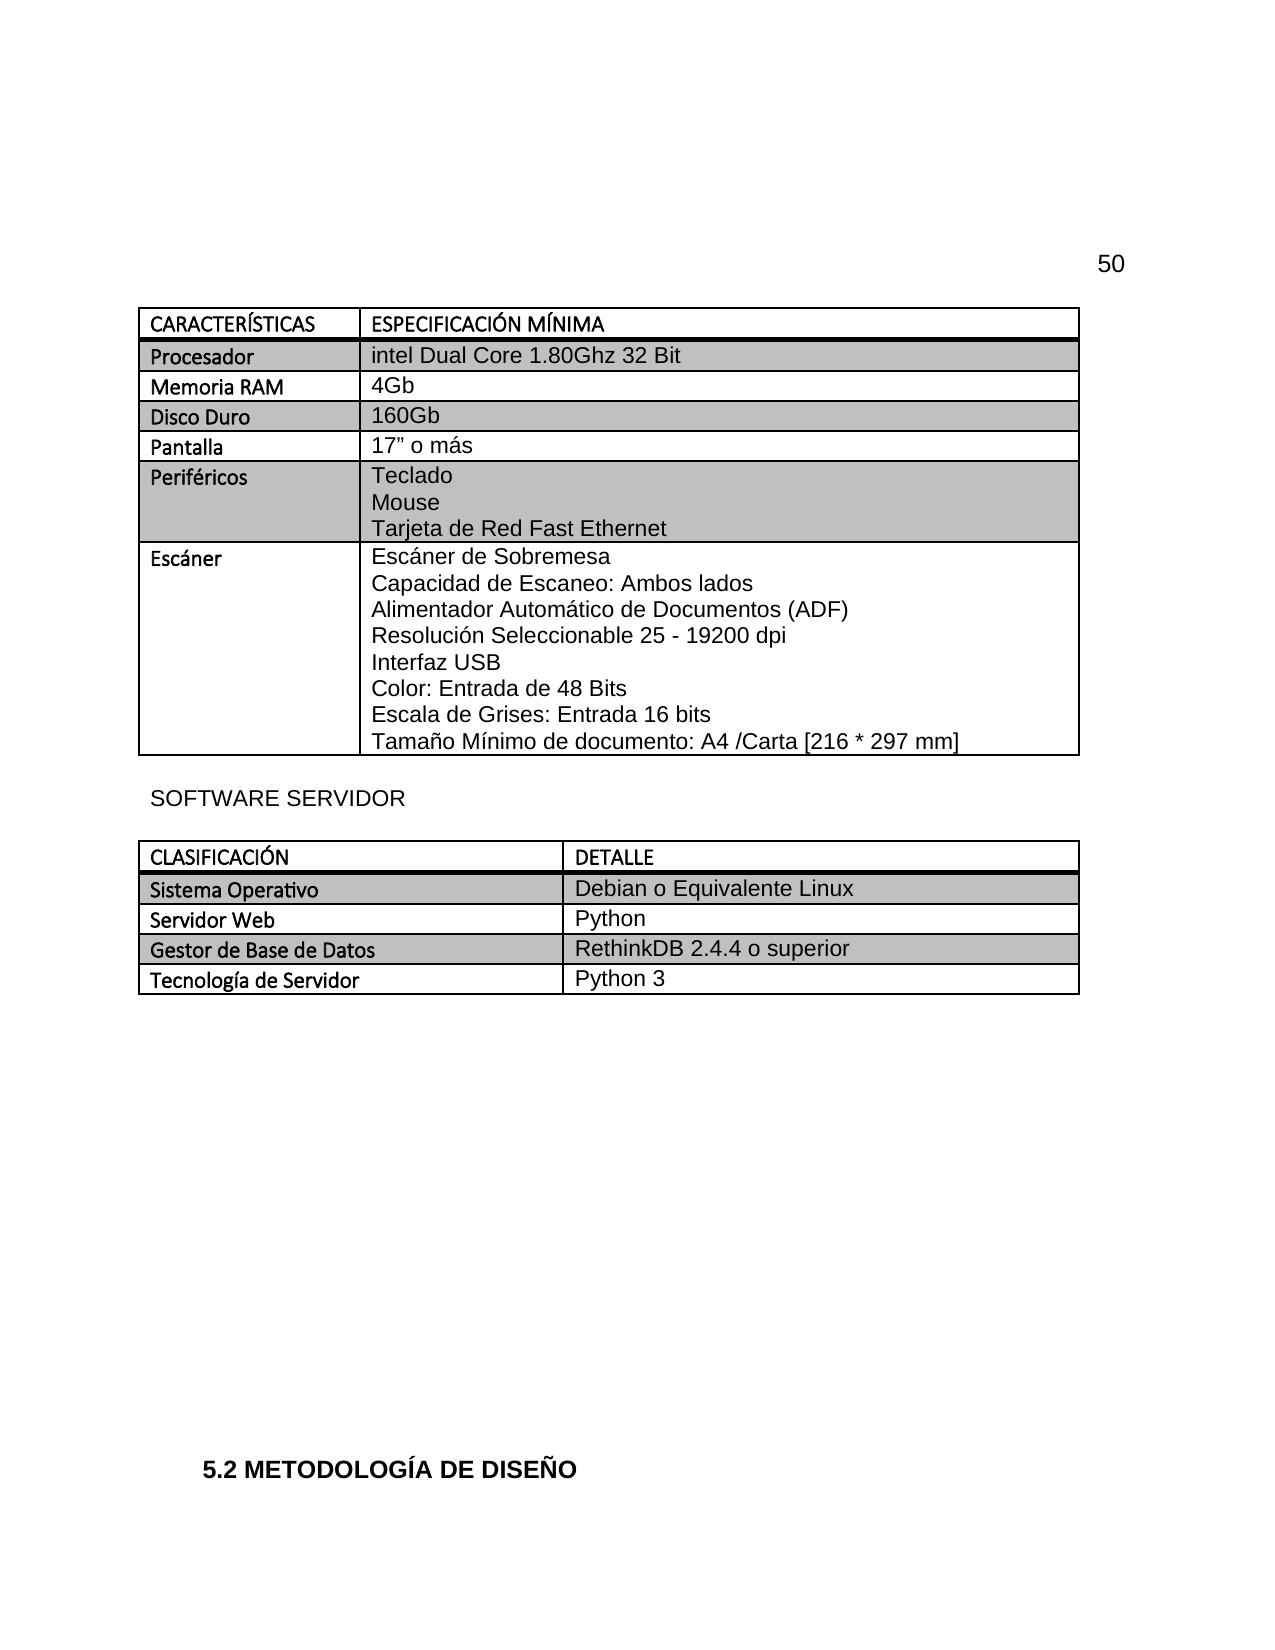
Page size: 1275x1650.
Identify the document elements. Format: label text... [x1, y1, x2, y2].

text SOFTWARE SERVIDOR [150, 785, 1125, 811]
table_cell Python 3 [564, 965, 1078, 993]
table_header CLASIFICACIÓN [140, 842, 562, 870]
table_cell 160Gb [361, 402, 1078, 430]
table_cell Servidor Web [140, 905, 562, 933]
table_cell Teclado Mouse Tarjeta de Red Fast Ethernet [361, 462, 1078, 541]
table_cell Tecnología de Servidor [140, 965, 562, 993]
table_cell Gestor de Base de Datos [140, 935, 562, 963]
table_header ESPECIFICACIÓN MÍNIMA [361, 309, 1078, 337]
table_cell Disco Duro [140, 402, 359, 430]
table_cell RethinkDB 2.4.4 o superior [564, 935, 1078, 963]
table_cell 17” o más [361, 432, 1078, 460]
table_cell Procesador [140, 342, 359, 370]
table_header DETALLE [564, 842, 1078, 870]
table_cell Sistema Operativo [140, 875, 562, 903]
table_cell Python [564, 905, 1078, 933]
table_cell Debian o Equivalente Linux [564, 875, 1078, 903]
subtitle 5.2 METODOLOGÍA DE DISEÑO [202, 1455, 1125, 1484]
table_cell 4Gb [361, 372, 1078, 400]
table_cell Periféricos [140, 462, 359, 541]
table_cell Memoria RAM [140, 372, 359, 400]
table_cell Pantalla [140, 432, 359, 460]
table_cell Escáner [140, 543, 359, 754]
table_cell intel Dual Core 1.80Ghz 32 Bit [361, 342, 1078, 370]
table_cell Escáner de Sobremesa Capacidad de Escaneo: Ambos lados Alimentador Automático de Documentos (ADF) Resolución Seleccionable 25 - 19200 dpi Interfaz USB Color: Entrada de 48 Bits Escala de Grises: Entrada 16 bits Tamaño Mínimo de documento: A4 /Carta [216 * 297 mm] [361, 543, 1078, 754]
table_header CARACTERÍSTICAS [140, 309, 359, 337]
